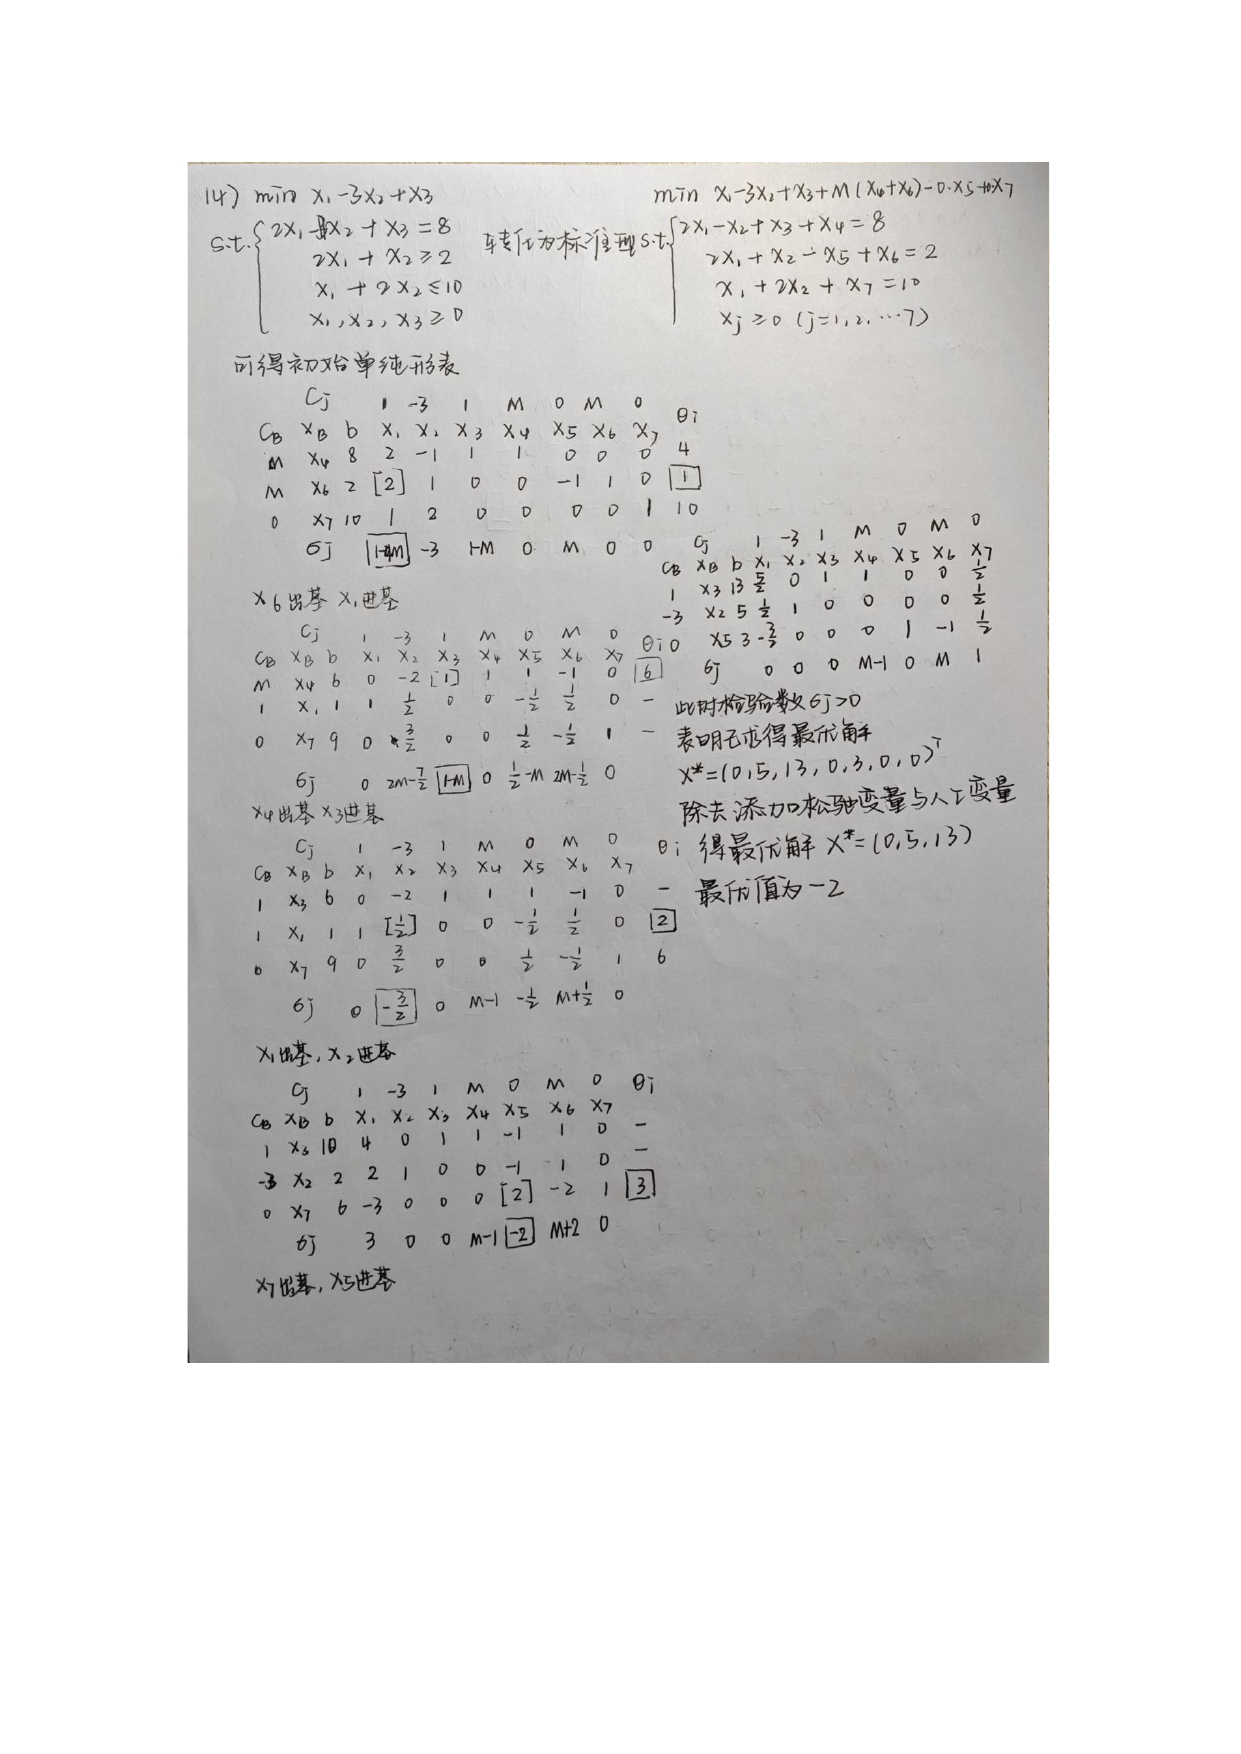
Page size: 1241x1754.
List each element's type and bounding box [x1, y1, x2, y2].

picture [187, 162, 1050, 1363]
